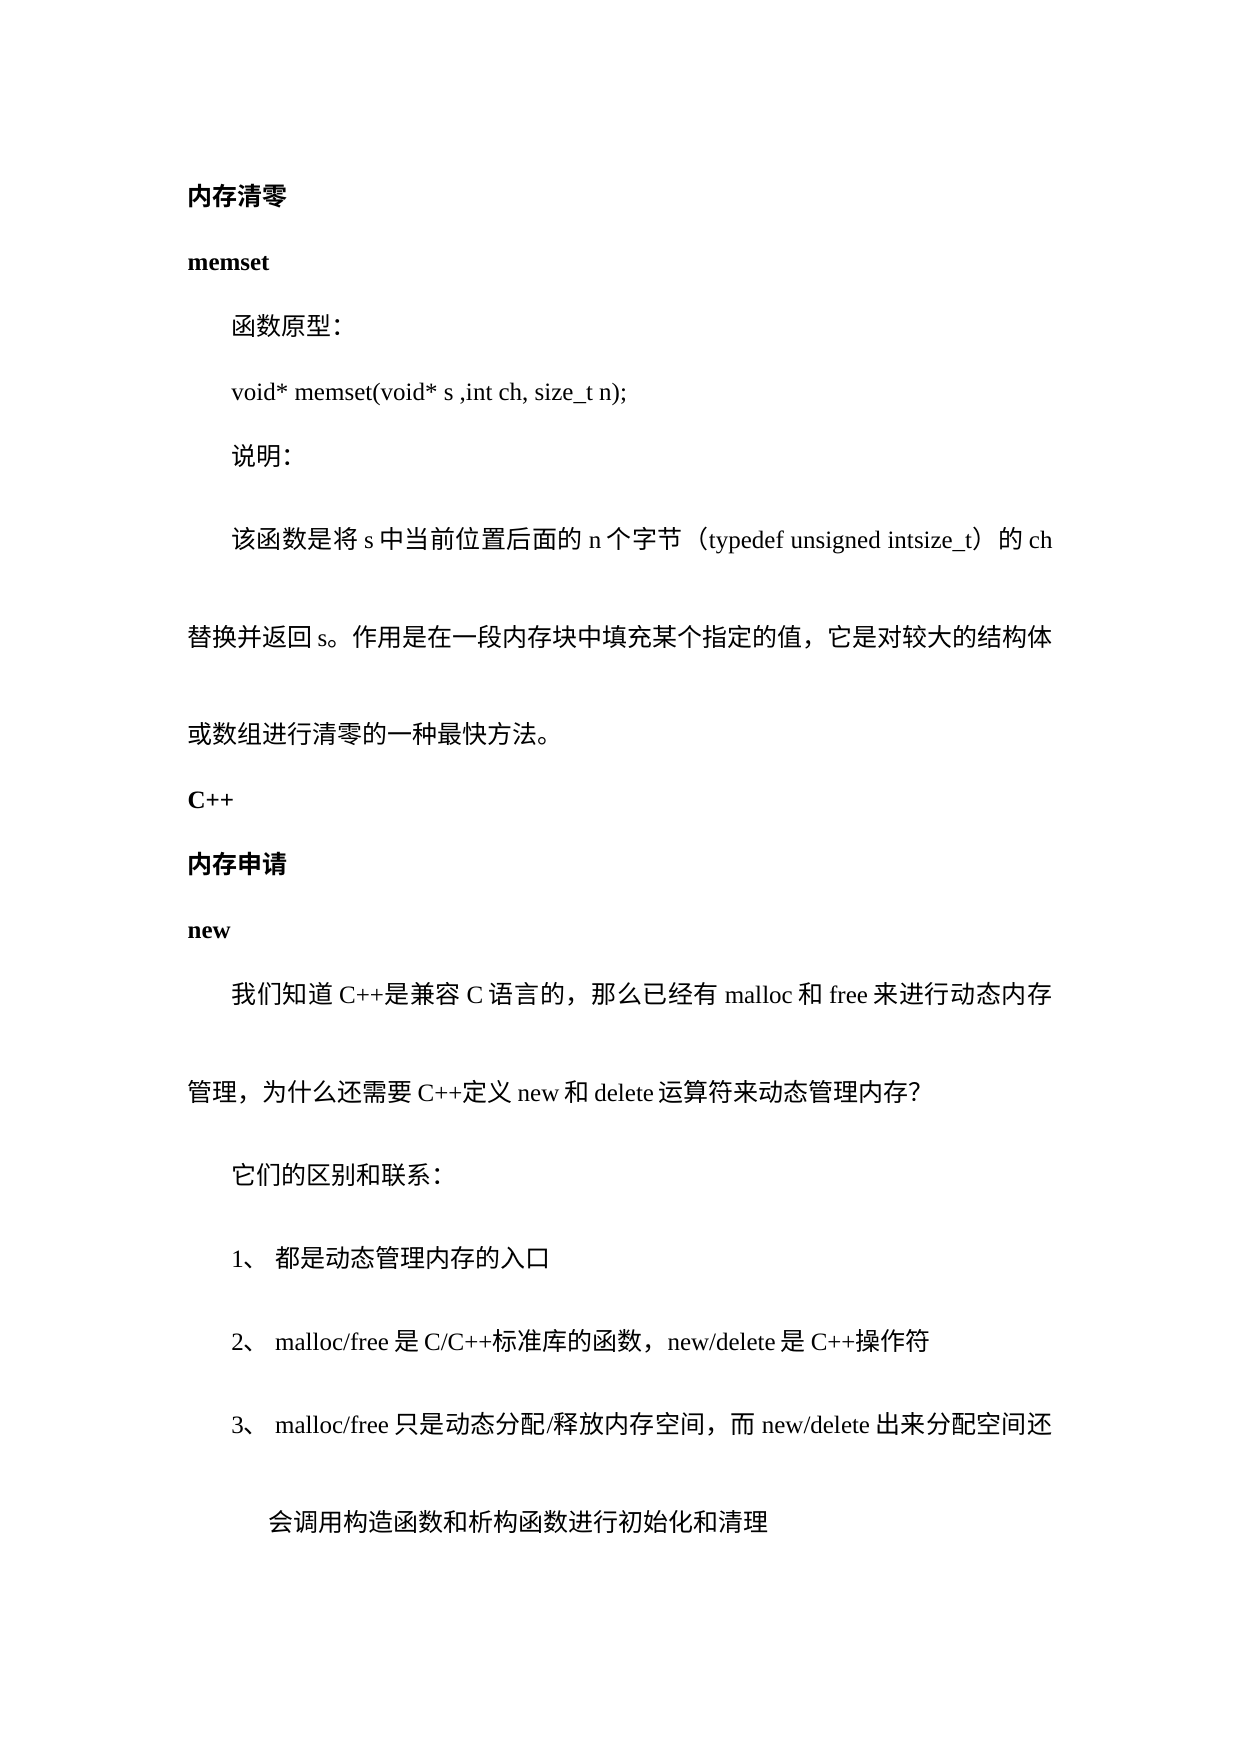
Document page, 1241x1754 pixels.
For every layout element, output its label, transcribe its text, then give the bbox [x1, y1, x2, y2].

subtitle 内存清零 [187, 162, 1053, 227]
text 说明： [187, 422, 1053, 487]
text 它们的区别和联系： [187, 1141, 1053, 1206]
list 都是动态管理内存的入口 [231, 1224, 1053, 1289]
list malloc/free只是动态分配/释放内存空间，而new/delete出来分配空间还会调用构造函数和析构函数进行初始化和清理 [231, 1390, 1053, 1553]
subtitle memset [187, 245, 1053, 278]
subtitle 内存申请 [187, 830, 1053, 895]
text void* memset(void* s ,int ch, size_t n); [187, 375, 1053, 408]
text 函数原型： [187, 292, 1053, 357]
text 我们知道C++是兼容C语言的，那么已经有malloc和free来进行动态内存管理，为什么还需要C++定义new和delete运算符来动态管理内存？ [187, 960, 1053, 1123]
list malloc/free是C/C++标准库的函数，new/delete是C++操作符 [231, 1307, 1053, 1372]
subtitle new [187, 913, 1053, 946]
subtitle C++ [187, 783, 1053, 816]
text 该函数是将s中当前位置后面的n个字节（typedef unsigned intsize_t）的ch替换并返回s。作用是在一段内存块中填充某个指定的值，它是对较大的结构体或数组进行清零的一种最快方法。 [187, 505, 1053, 765]
